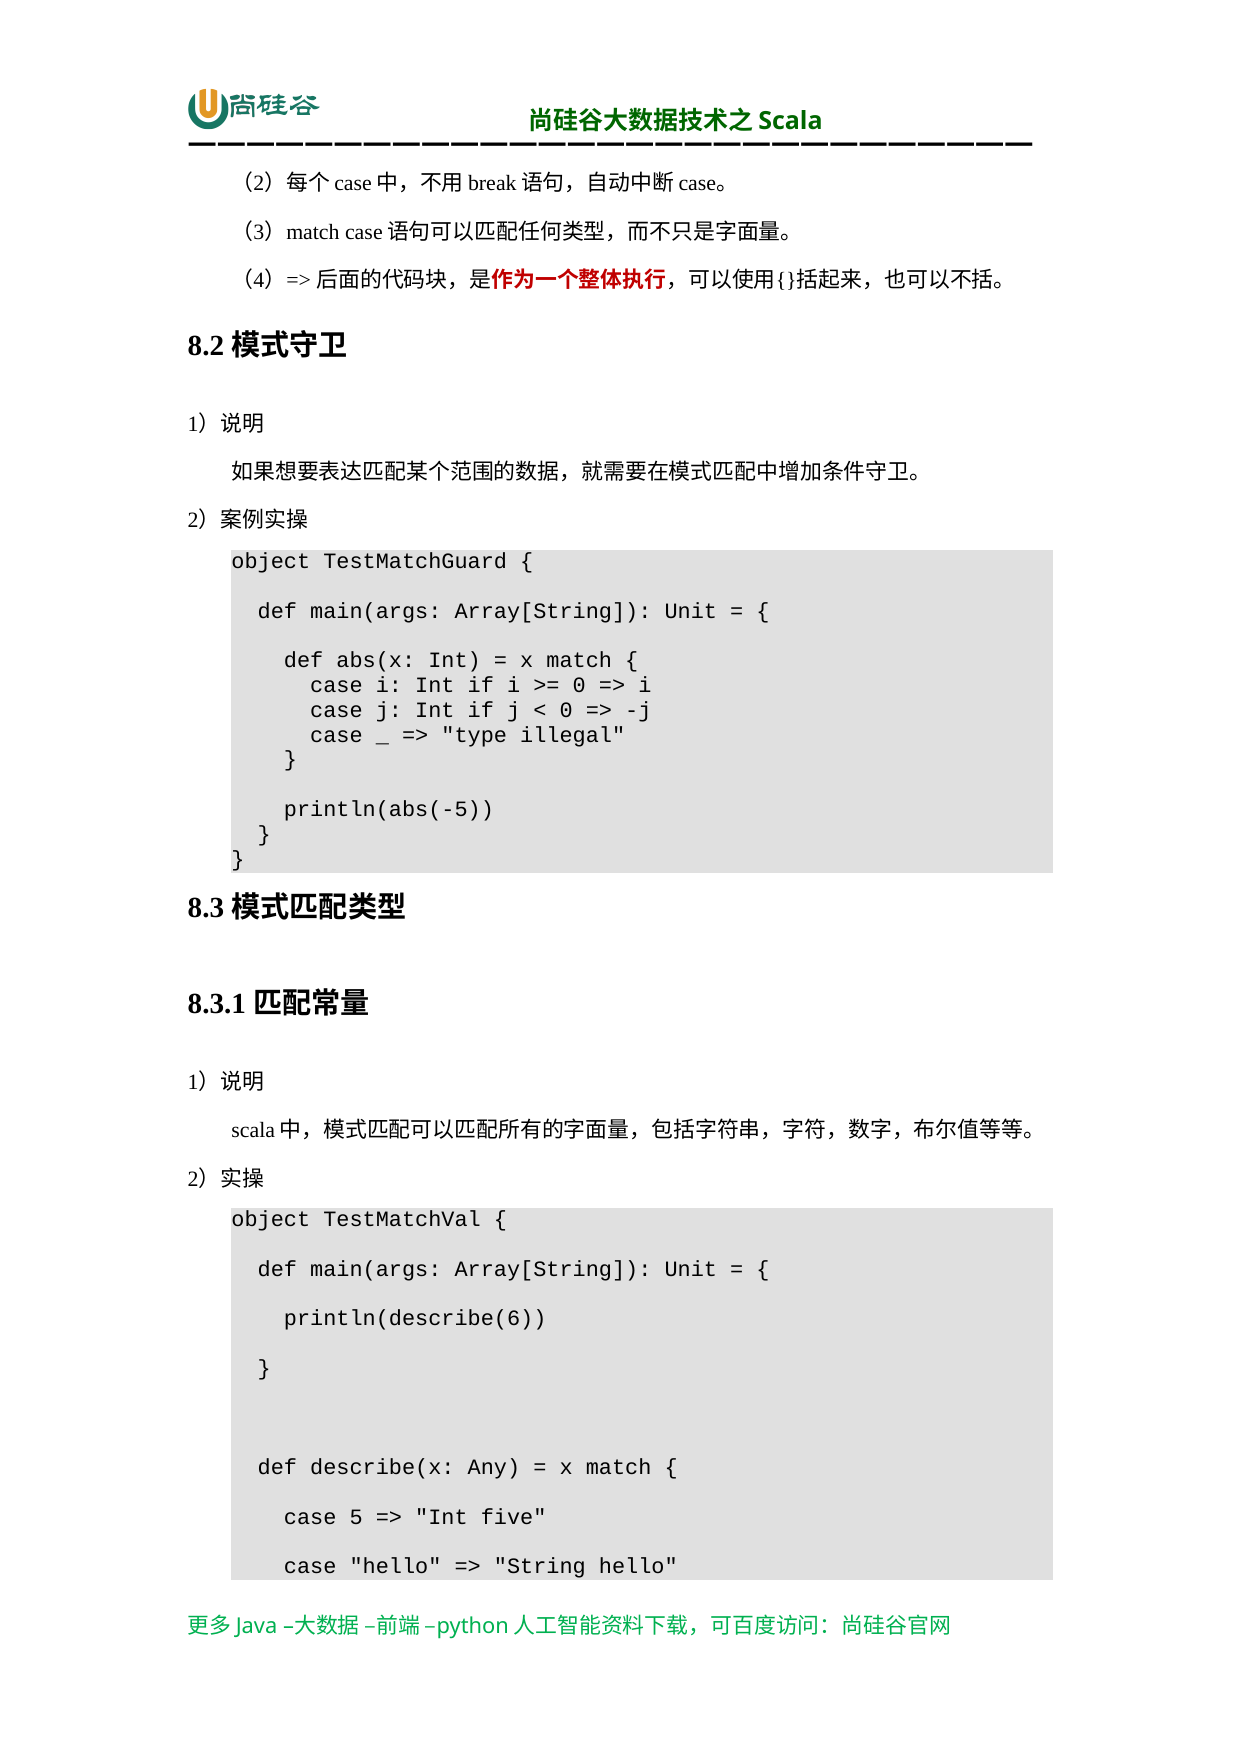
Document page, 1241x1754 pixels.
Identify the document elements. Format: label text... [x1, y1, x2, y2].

text case "hello" => "String hello" [231, 1556, 1053, 1580]
text （3）match case语句可以匹配任何类型，而不只是字面量。 [231, 213, 1053, 246]
text （2）每个case中，不用break语句，自动中断case。 [231, 165, 1053, 197]
text println(abs(-5)) [231, 798, 1053, 823]
text 2）实操 [187, 1160, 1053, 1193]
text } [231, 823, 1053, 848]
text case j: Int if j < 0 => -j [231, 699, 1053, 724]
text def describe(x: Any) = x match { [231, 1456, 1053, 1481]
picture [187, 88, 321, 130]
text case i: Int if i >= 0 => i [231, 674, 1053, 699]
text case _ => "type illegal" [231, 724, 1053, 749]
subtitle 8.2 模式守卫 [187, 310, 1053, 375]
text case 5 => "Int five" [231, 1506, 1053, 1531]
text （4）=> 后面的代码块，是作为一个整体执行，可以使用{}括起来，也可以不括。 [187, 262, 1053, 294]
text 2）案例实操 [187, 502, 1053, 534]
subtitle 8.3.1 匹配常量 [187, 968, 1053, 1033]
subtitle 8.3 模式匹配类型 [187, 873, 1053, 938]
text 如果想要表达匹配某个范围的数据，就需要在模式匹配中增加条件守卫。 [187, 454, 1053, 486]
text } [231, 1357, 1053, 1382]
text scala中，模式匹配可以匹配所有的字面量，包括字符串，字符，数字，布尔值等等。 [187, 1112, 1053, 1144]
text } [231, 749, 1053, 773]
text def main(args: Array[String]): Unit = { [231, 1258, 1053, 1283]
text } [231, 848, 1053, 873]
text 1）说明 [187, 405, 1053, 438]
text 1）说明 [187, 1063, 1053, 1096]
text def main(args: Array[String]): Unit = { [231, 600, 1053, 625]
text object TestMatchVal { [231, 1208, 1053, 1233]
text def abs(x: Int) = x match { [231, 649, 1053, 674]
text object TestMatchGuard { [231, 550, 1053, 575]
text println(describe(6)) [231, 1308, 1053, 1332]
